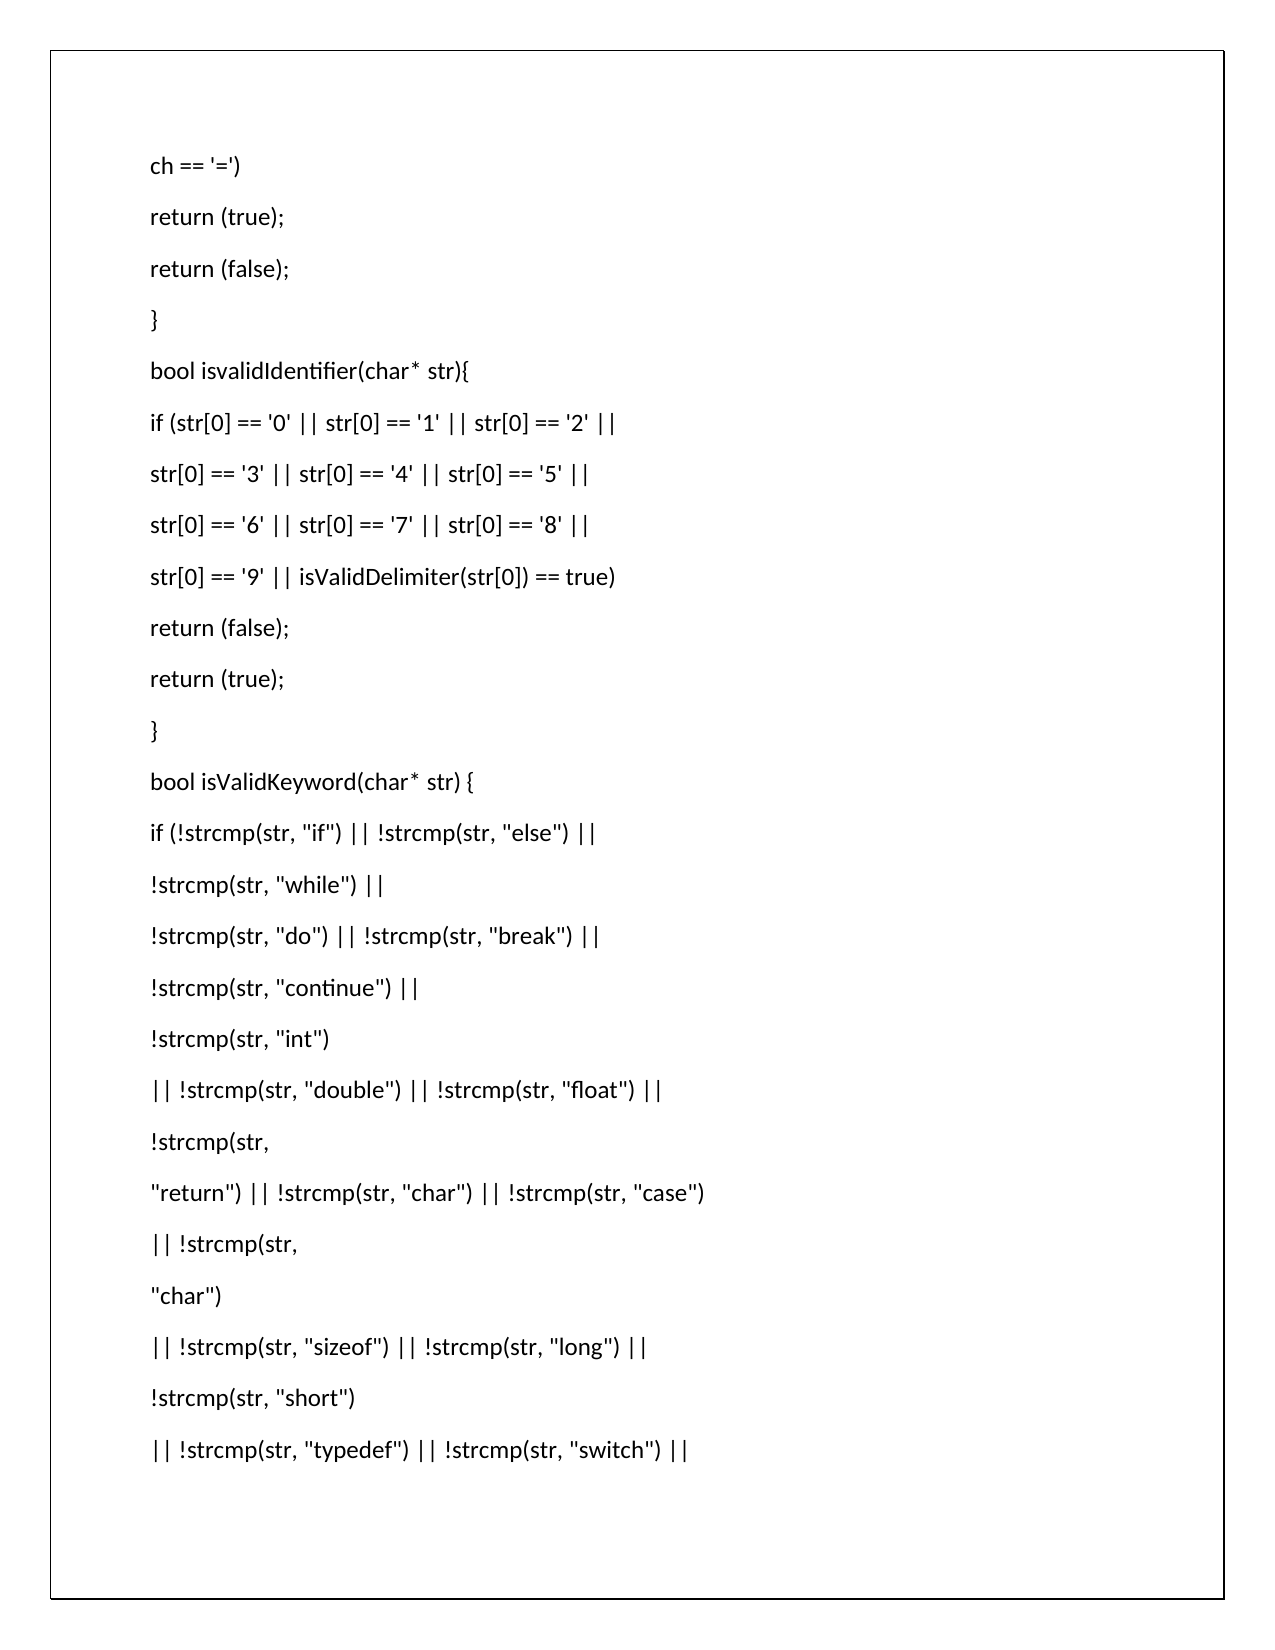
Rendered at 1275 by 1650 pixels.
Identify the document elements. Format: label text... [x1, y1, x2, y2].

text || !strcmp(str, "sizeof") || !strcmp(str, "long") || [150, 1331, 1124, 1362]
text } [150, 715, 1124, 745]
text ch == '=') [150, 150, 1124, 181]
text !strcmp(str, "int") [150, 1023, 1124, 1053]
text || !strcmp(str, [150, 1228, 1124, 1259]
text !strcmp(str, "do") || !strcmp(str, "break") || [150, 920, 1124, 951]
text return (true); [150, 201, 1124, 232]
text !strcmp(str, "short") [150, 1382, 1124, 1413]
text str[0] == '9' || isValidDelimiter(str[0]) == true) [150, 561, 1124, 591]
text || !strcmp(str, "double") || !strcmp(str, "float") || [150, 1074, 1124, 1105]
text if (!strcmp(str, "if") || !strcmp(str, "else") || [150, 818, 1124, 848]
text if (str[0] == '0' || str[0] == '1' || str[0] == '2' || [150, 407, 1124, 437]
text bool isValidKeyword(char* str) { [150, 766, 1124, 797]
text !strcmp(str, "while") || [150, 869, 1124, 899]
text str[0] == '3' || str[0] == '4' || str[0] == '5' || [150, 458, 1124, 489]
text !strcmp(str, [150, 1126, 1124, 1156]
text return (false); [150, 612, 1124, 643]
text "char") [150, 1280, 1124, 1310]
text bool isvalidIdentifier(char* str){ [150, 355, 1124, 386]
text return (true); [150, 663, 1124, 694]
text "return") || !strcmp(str, "char") || !strcmp(str, "case") [150, 1177, 1124, 1208]
text || !strcmp(str, "typedef") || !strcmp(str, "switch") || [150, 1434, 1124, 1464]
text str[0] == '6' || str[0] == '7' || str[0] == '8' || [150, 509, 1124, 540]
text return (false); [150, 253, 1124, 283]
text !strcmp(str, "continue") || [150, 972, 1124, 1002]
text } [150, 304, 1124, 334]
